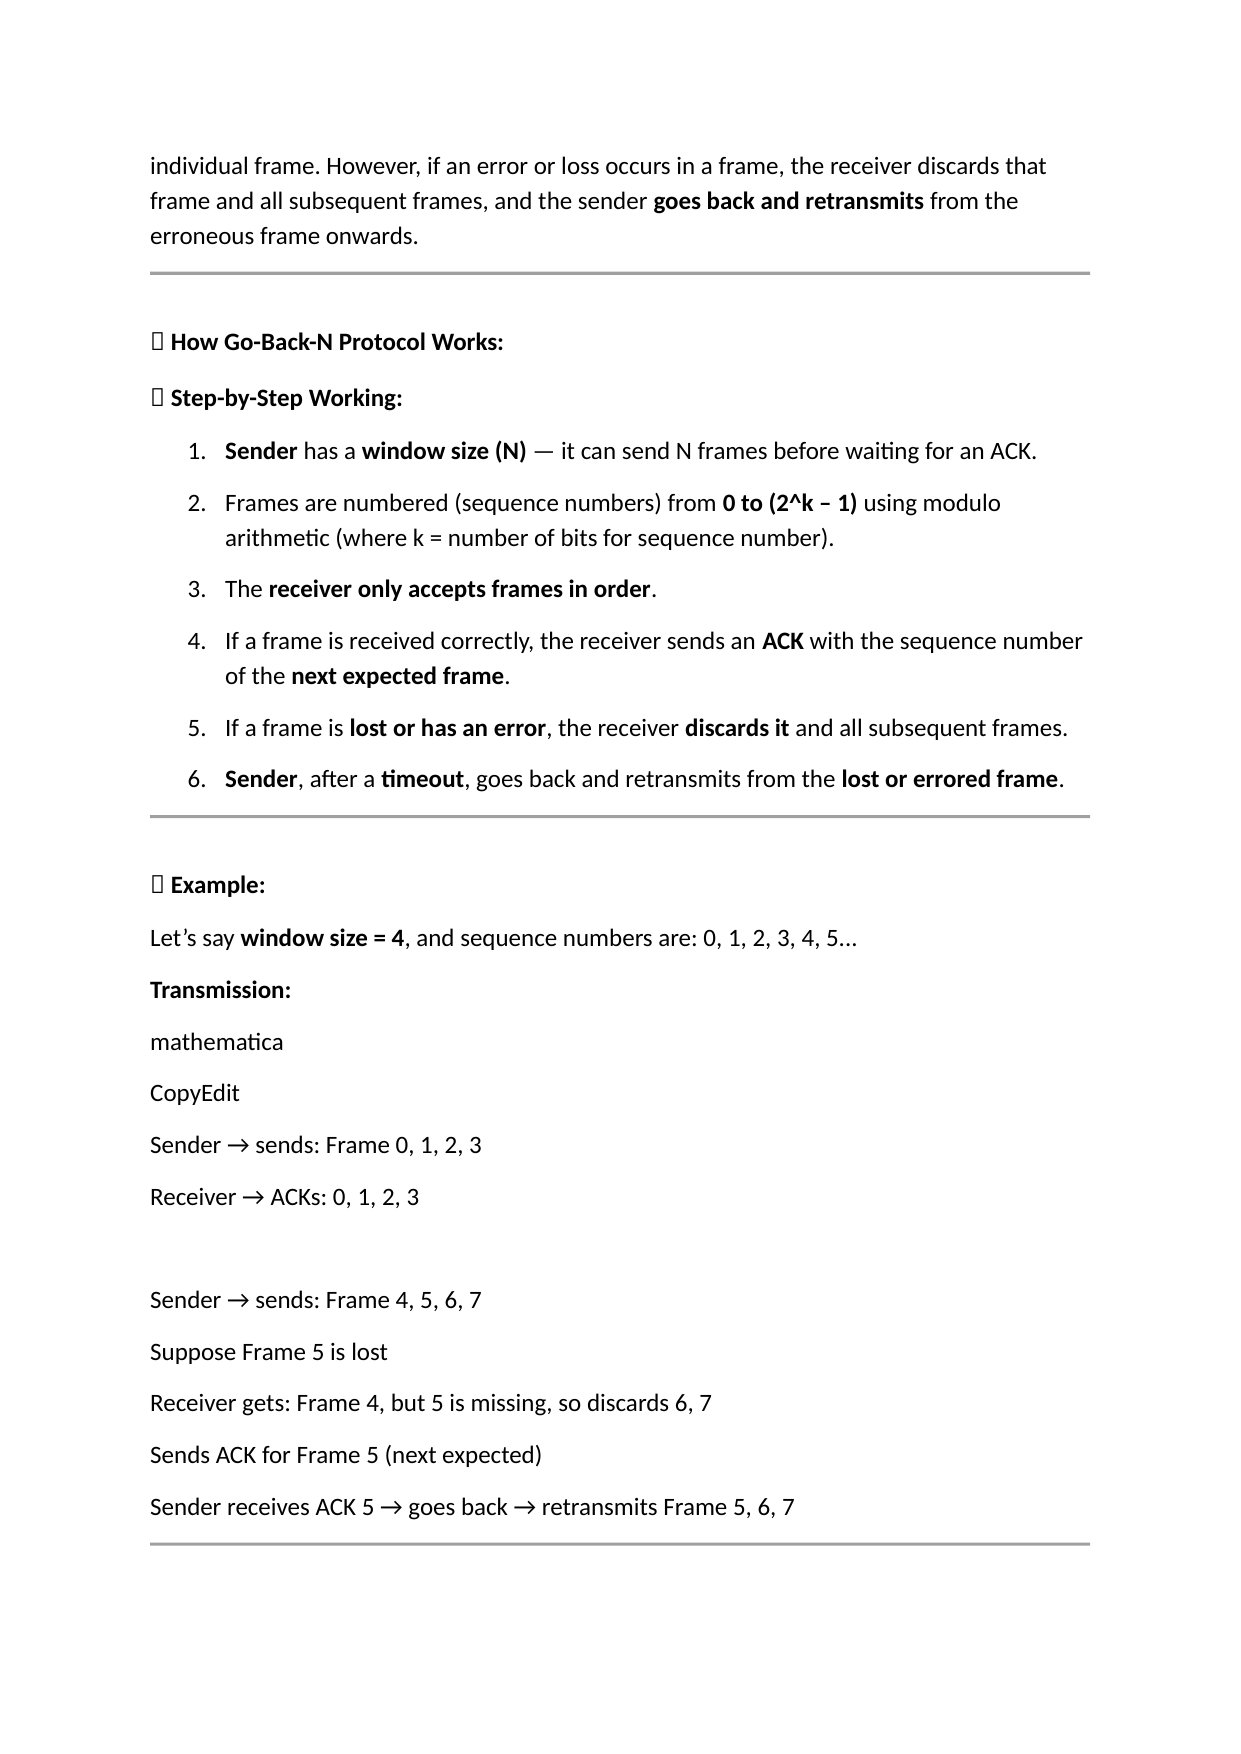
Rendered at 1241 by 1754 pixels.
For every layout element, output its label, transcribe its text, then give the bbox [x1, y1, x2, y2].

text 🧠 Example: [150, 867, 1090, 901]
text Sender receives ACK 5 → goes back → retransmits Frame 5, 6, 7 [150, 1491, 1090, 1521]
text mathematica [150, 1026, 1090, 1056]
list Frames are numbered (sequence numbers) from 0 to (2^k – 1) using modulo arithmetic (where k = number of bits for sequence number). [187, 487, 1090, 552]
text Let’s say window size = 4, and sequence numbers are: 0, 1, 2, 3, 4, 5... [150, 922, 1090, 953]
text Receiver → ACKs: 0, 1, 2, 3 [150, 1181, 1090, 1211]
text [150, 150, 1090, 251]
list If a frame is lost or has an error, the receiver discards it and all subsequent frames. [187, 712, 1090, 742]
text 🧭 Step-by-Step Working: [150, 379, 1090, 413]
text CopyEdit [150, 1077, 1090, 1108]
list If a frame is received correctly, the receiver sends an ACK with the sequence number of the next expected frame. [187, 625, 1090, 691]
list Sender has a window size (N) — it can send N frames before waiting for an ACK. [187, 435, 1090, 466]
text Suppose Frame 5 is lost [150, 1336, 1090, 1366]
text 🔄 How Go-Back-N Protocol Works: [150, 323, 1090, 357]
list Sender, after a timeout, goes back and retransmits from the lost or errored frame. [187, 763, 1090, 794]
text Sender → sends: Frame 0, 1, 2, 3 [150, 1129, 1090, 1160]
text Receiver gets: Frame 4, but 5 is missing, so discards 6, 7 [150, 1387, 1090, 1418]
text Sends ACK for Frame 5 (next expected) [150, 1439, 1090, 1470]
text Transmission: [150, 974, 1090, 1005]
list The receiver only accepts frames in order. [187, 573, 1090, 604]
text Sender → sends: Frame 4, 5, 6, 7 [150, 1284, 1090, 1315]
